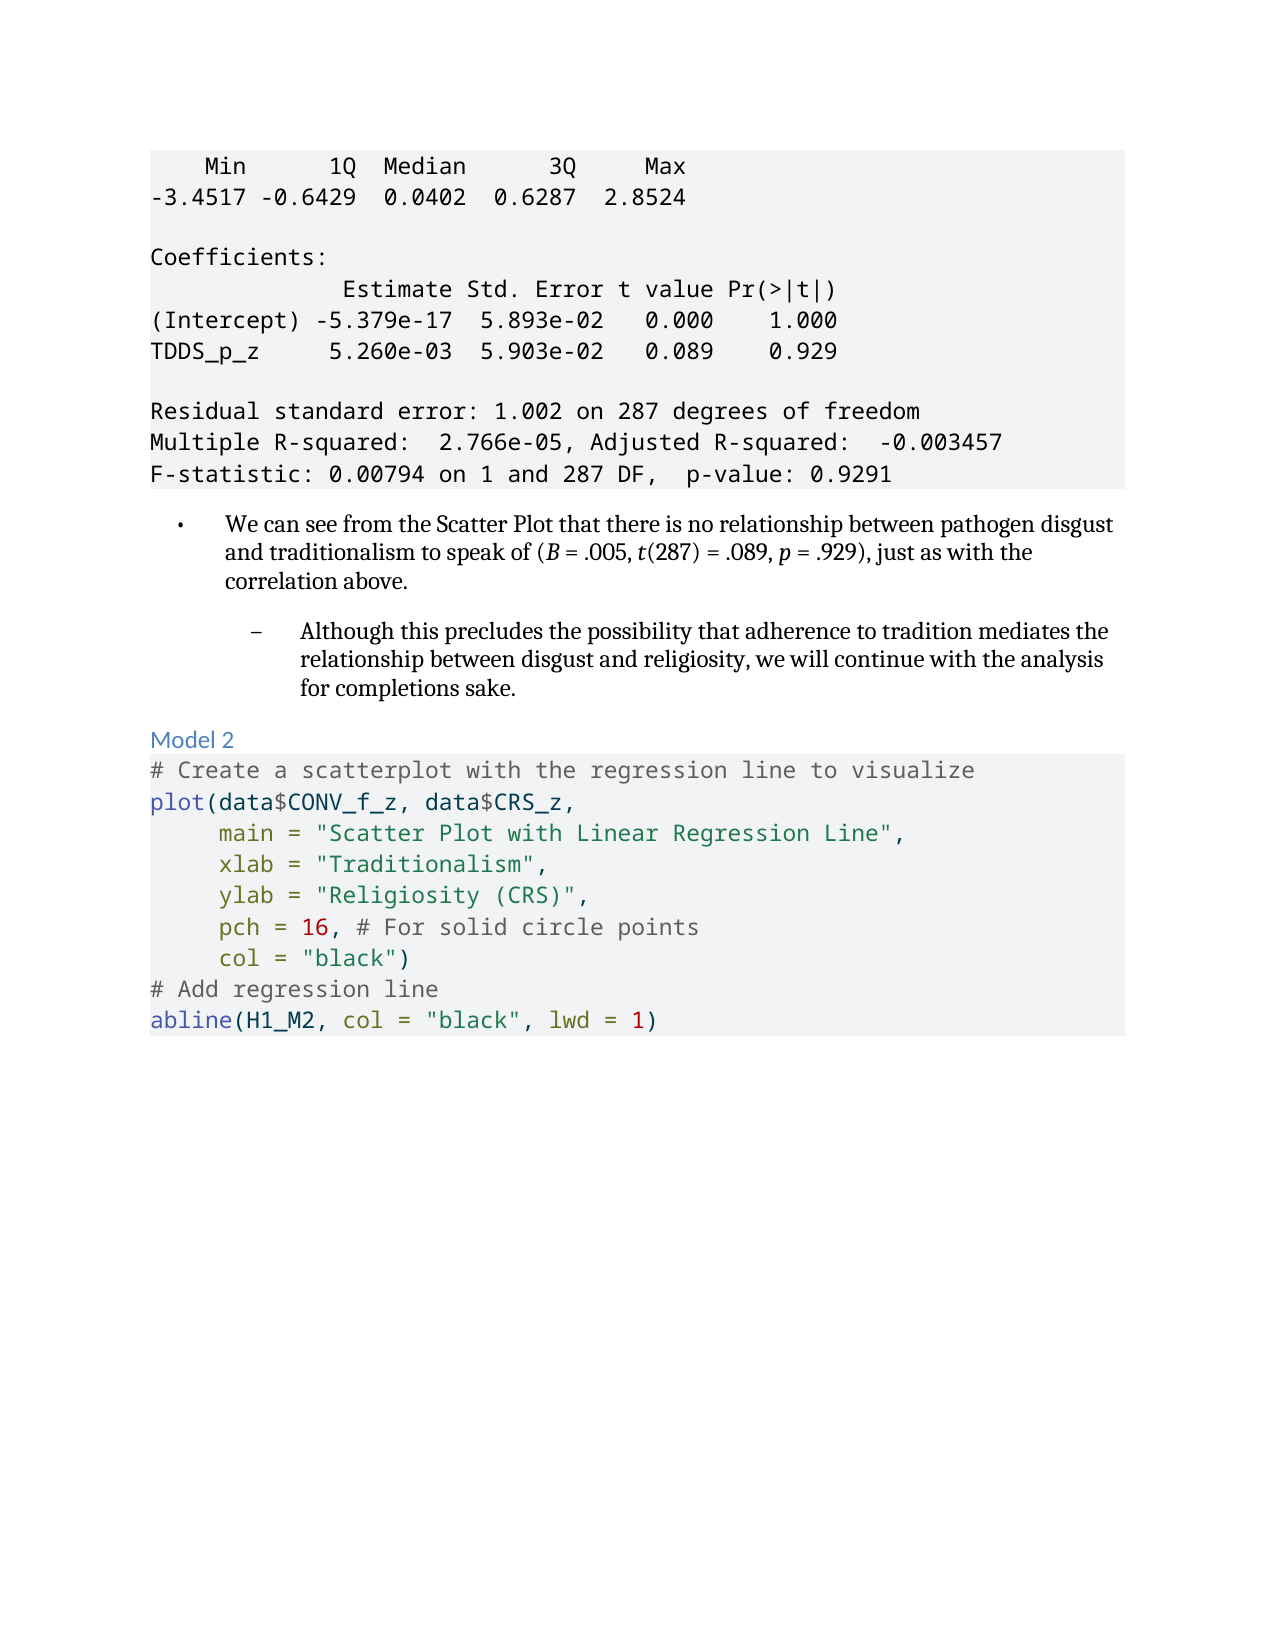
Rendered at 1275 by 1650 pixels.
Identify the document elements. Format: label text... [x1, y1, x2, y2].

list We can see from the Scatter Plot that there is no relationship between pathogen disgust and traditionalism to speak of (B = .005, t(287) = .089, p = .929), just as with the correlation above. [175, 509, 1125, 596]
list Although this precludes the possibility that adherence to tradition mediates the relationship between disgust and religiosity, we will continue with the analysis for completions sake. [250, 617, 1125, 703]
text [150, 150, 1125, 489]
subtitle Model 2 [150, 724, 1125, 754]
text # Create a scatterplot with the regression line to visualize plot(data$CONV_f_z, data$CRS_z, main = "Scatter Plot with Linear Regression Line", xlab = "Traditionalism", ylab = "Religiosity (CRS)", pch = 16, # For solid circle points col = "black") # Add regression line abline(H1_M2, col = "black", lwd = 1) [411, 754, 1125, 1036]
